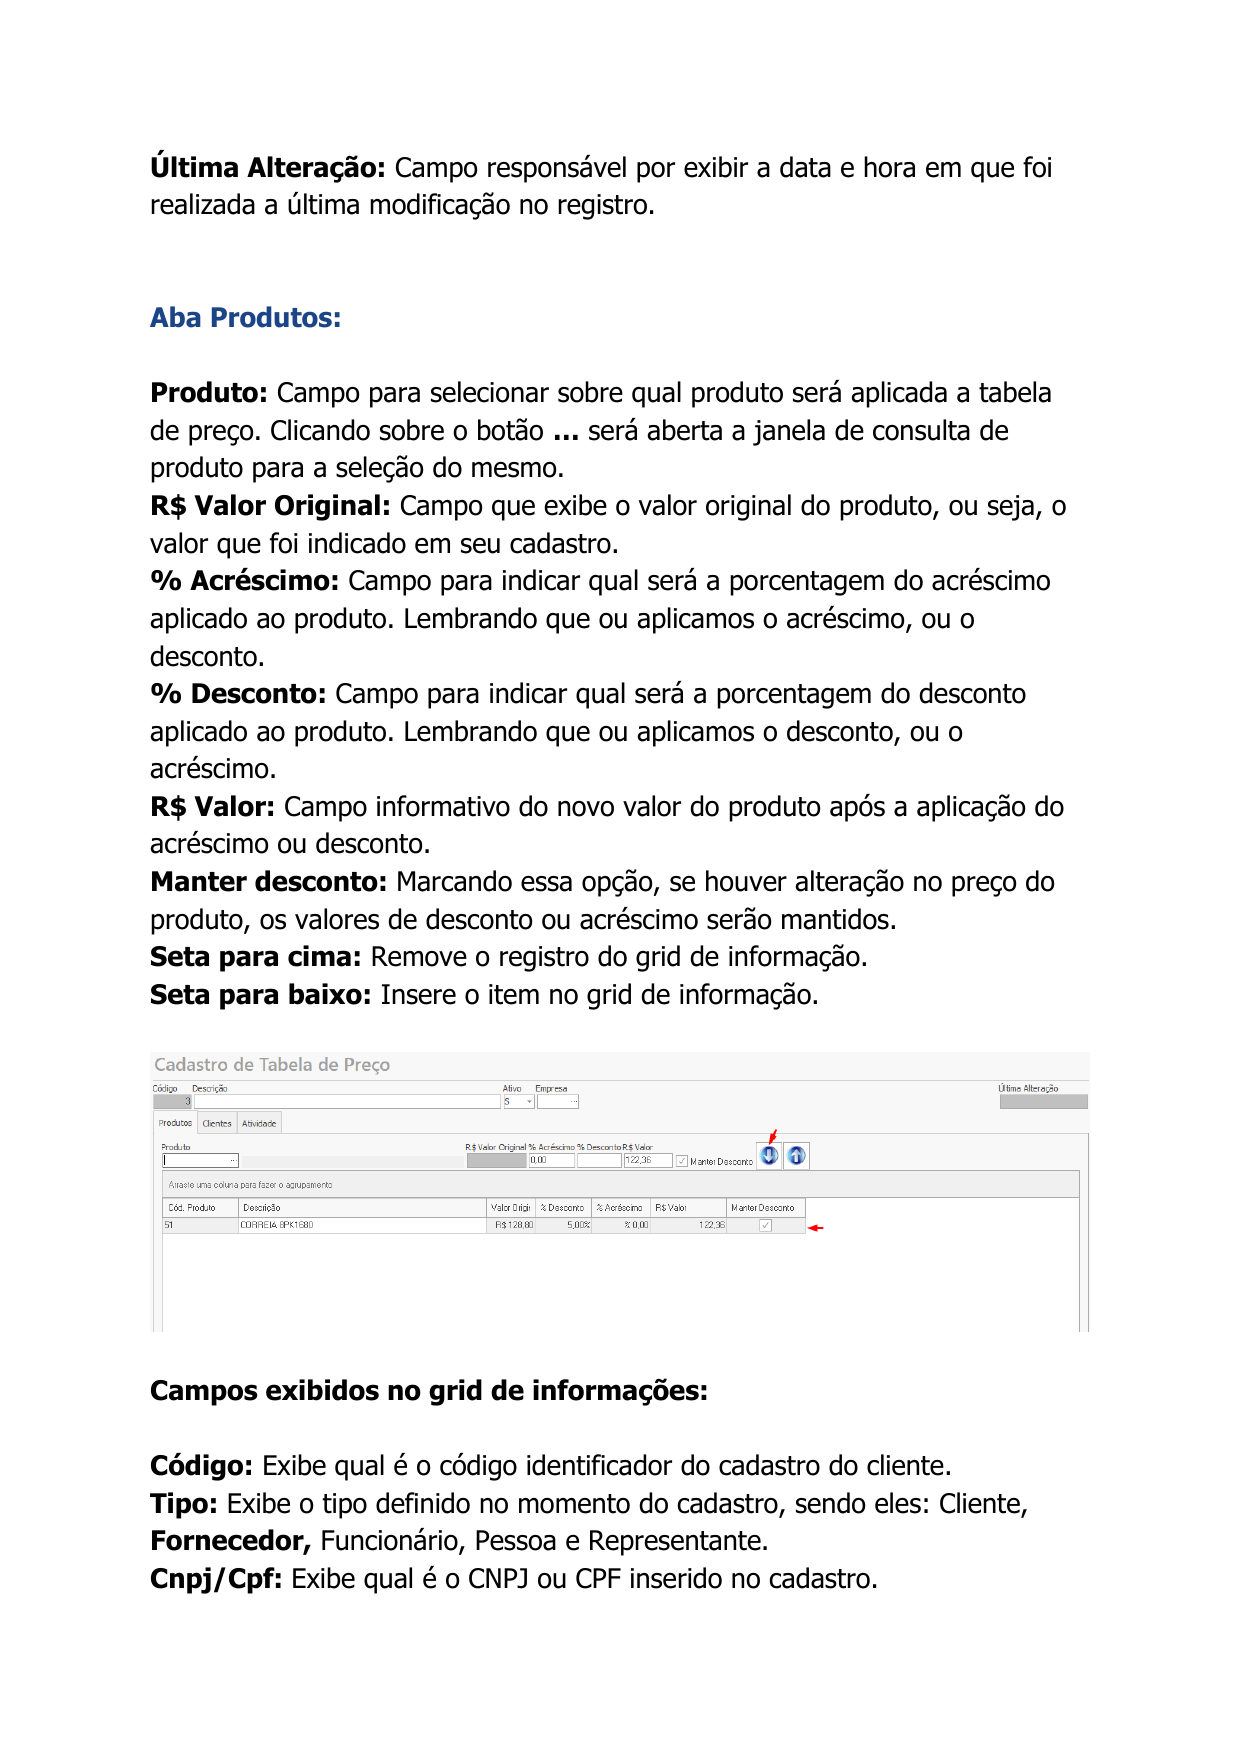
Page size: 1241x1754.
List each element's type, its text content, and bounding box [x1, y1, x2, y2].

text R$ Valor: Campo informativo do novo valor do produto após a aplicação do acréscimo ou desconto. [150, 789, 1090, 859]
text Cnpj/Cpf: Exibe qual é o CNPJ ou CPF inserido no cadastro. [150, 1561, 1090, 1594]
text Aba Produtos: [150, 300, 1090, 333]
text Seta para cima: Remove o registro do grid de informação. [150, 940, 1090, 972]
text Última Alteração: Campo responsável por exibir a data e hora em que foi realizada a última modificação no registro. [150, 150, 1090, 220]
text Produto: Campo para selecionar sobre qual produto será aplicada a tabela de preço. Clicando sobre o botão … será aberta a janela de consulta de produto para a seleção do mesmo. [150, 376, 1090, 483]
picture [150, 1052, 1091, 1332]
text Campos exibidos no grid de informações: [150, 1373, 1090, 1406]
text Código: Exibe qual é o código identificador do cadastro do cliente. [150, 1448, 1090, 1481]
text Manter desconto: Marcando essa opção, se houver alteração no preço do produto, os valores de desconto ou acréscimo serão mantidos. [150, 864, 1090, 935]
text R$ Valor Original: Campo que exibe o valor original do produto, ou seja, o valor que foi indicado em seu cadastro. [150, 488, 1090, 559]
text Tipo: Exibe o tipo definido no momento do cadastro, sendo eles: Cliente, Fornecedor, Funcionário, Pessoa e Representante. [150, 1486, 1090, 1556]
text % Acréscimo: Campo para indicar qual será a porcentagem do acréscimo aplicado ao produto. Lembrando que ou aplicamos o acréscimo, ou o desconto. [150, 564, 1090, 672]
text % Desconto: Campo para indicar qual será a porcentagem do desconto aplicado ao produto. Lembrando que ou aplicamos o desconto, ou o acréscimo. [150, 676, 1090, 784]
text Seta para baixo: Insere o item no grid de informação. [150, 977, 1090, 1010]
